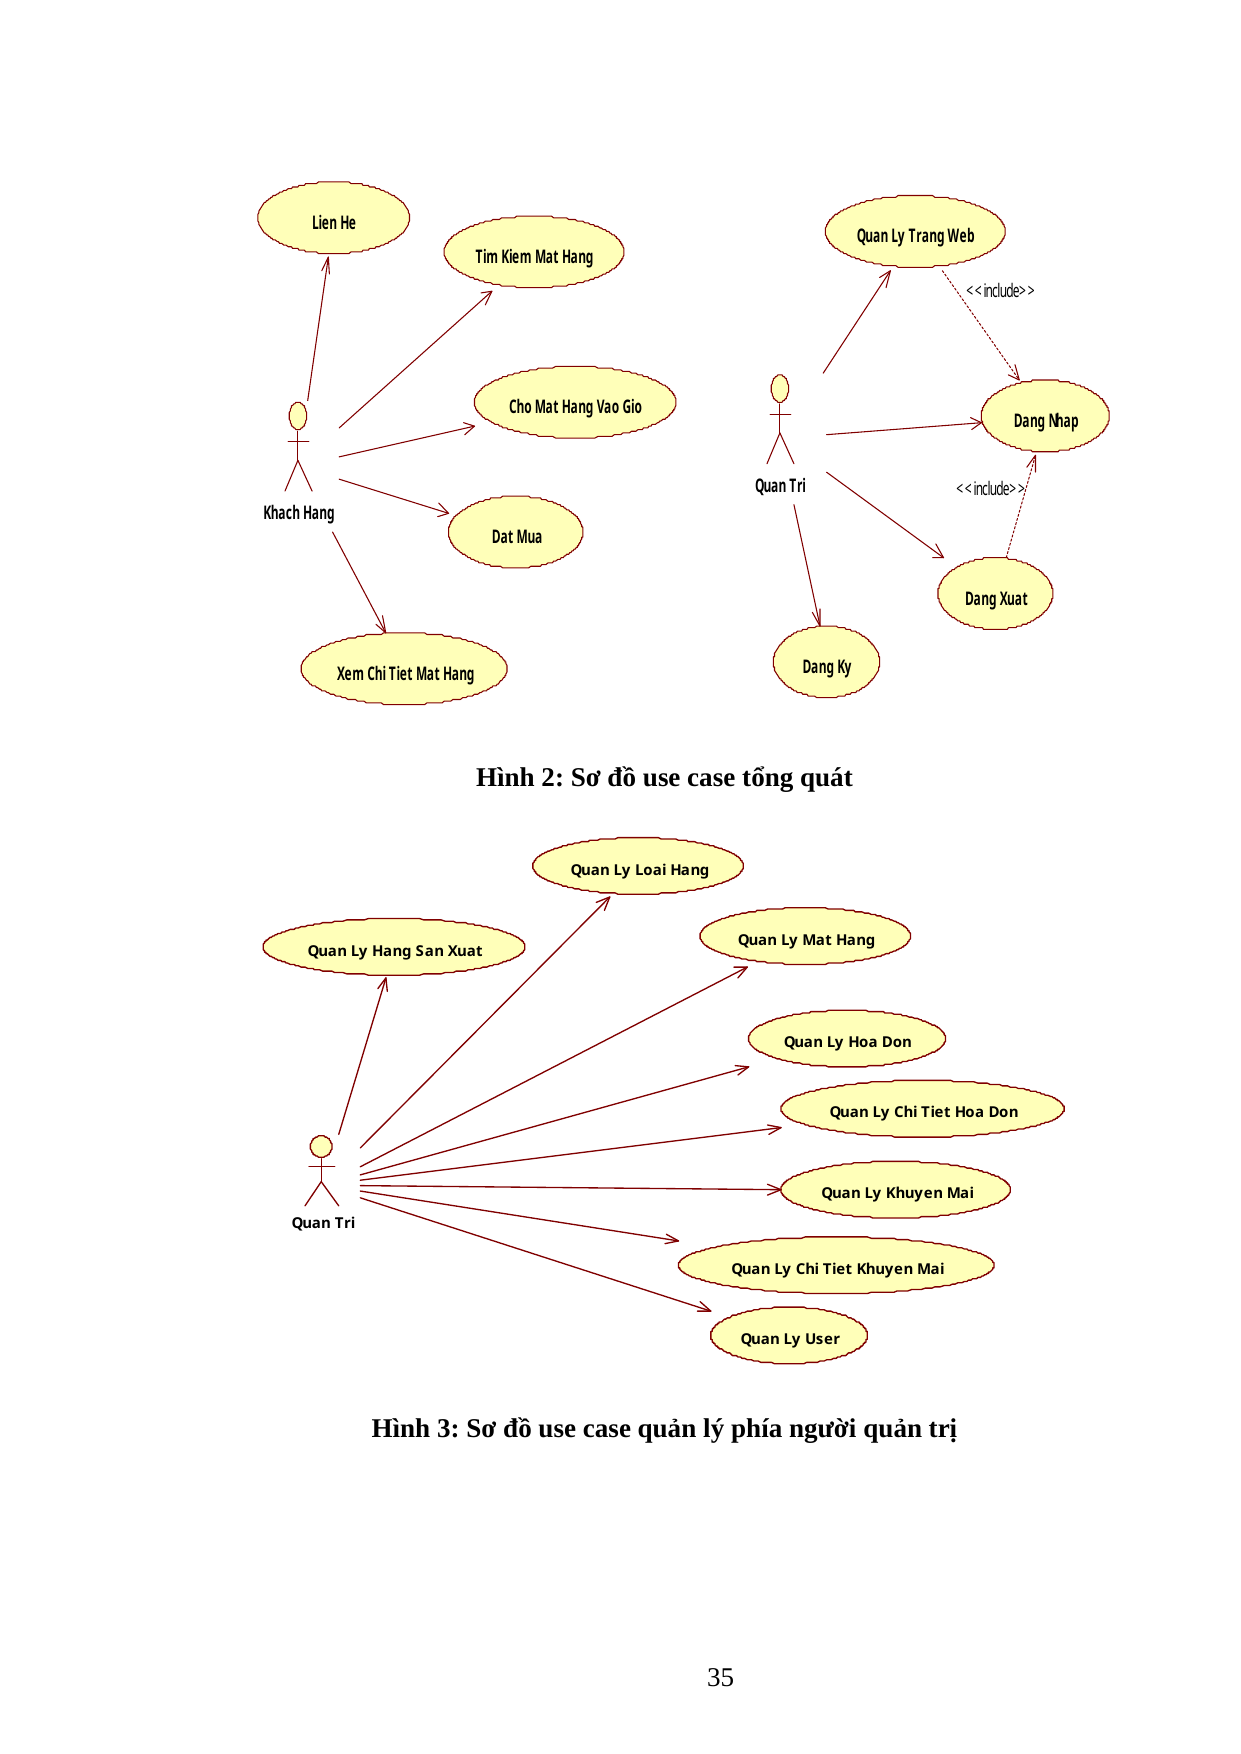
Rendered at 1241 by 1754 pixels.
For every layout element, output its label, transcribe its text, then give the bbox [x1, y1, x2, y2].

text Hình 2: Sơ đồ use case tổng quát [236, 761, 1092, 792]
text Hình 3: Sơ đồ use case quản lý phía người quản trị [236, 1412, 1092, 1443]
